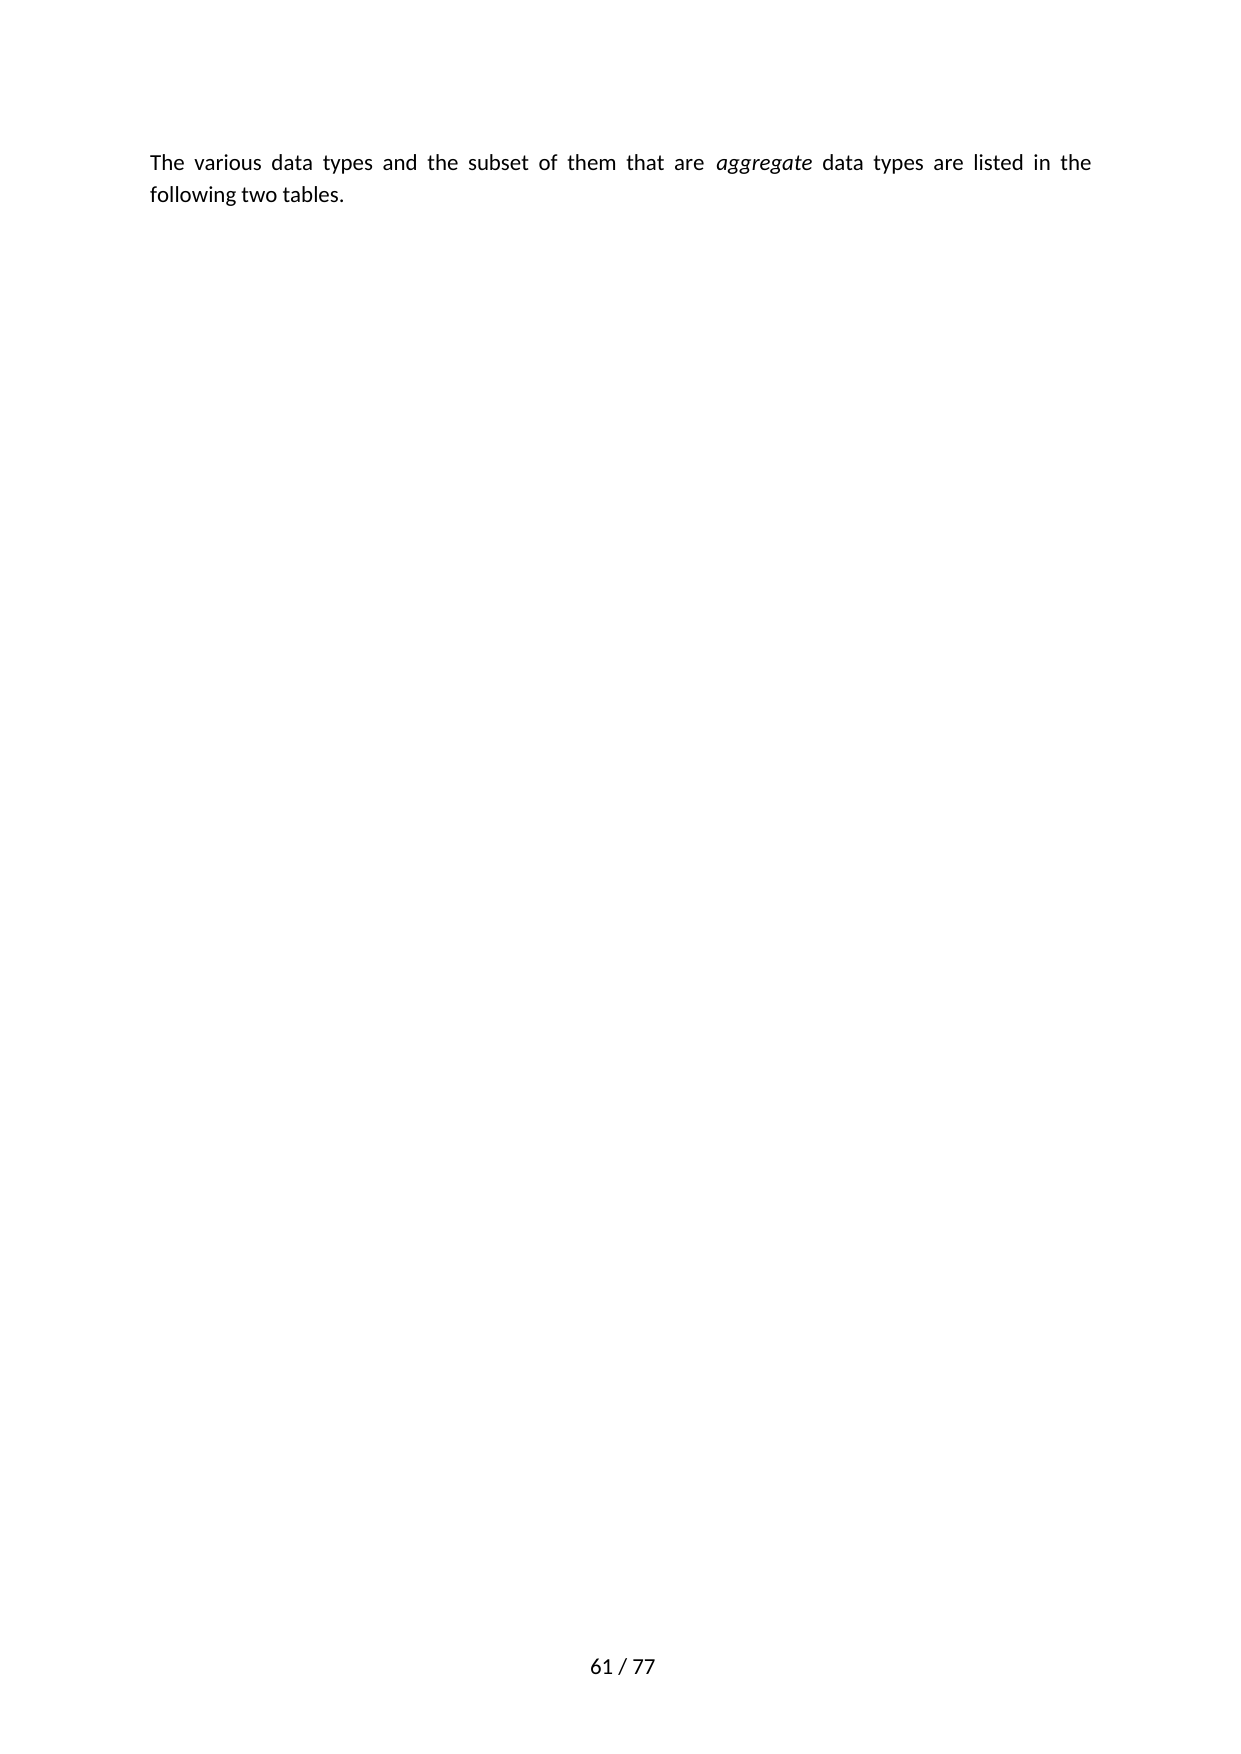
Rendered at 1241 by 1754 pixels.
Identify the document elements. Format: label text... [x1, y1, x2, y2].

text The various data types and the subset of them that are aggregate data types are listed in the following two tables. [150, 148, 1092, 208]
